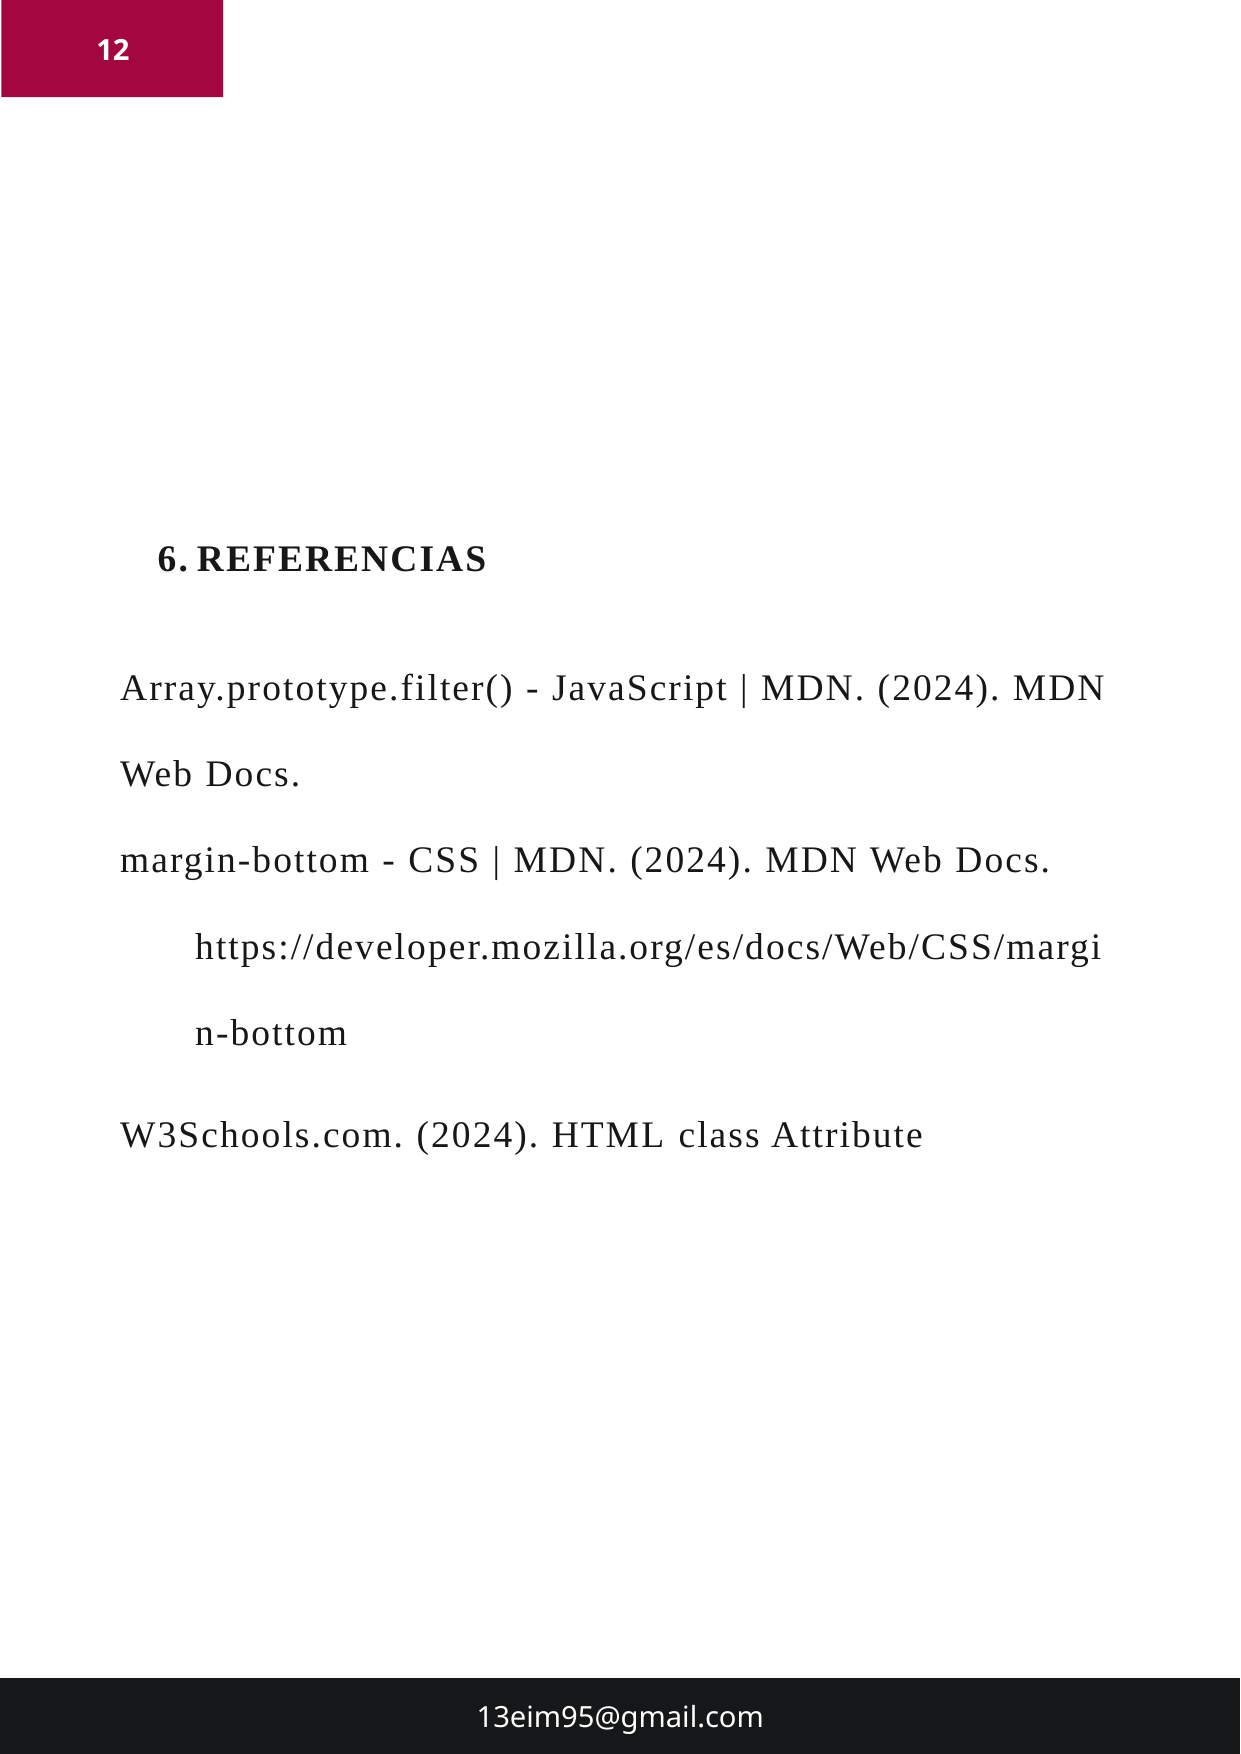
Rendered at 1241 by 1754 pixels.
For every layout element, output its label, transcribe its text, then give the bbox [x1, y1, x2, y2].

text Array.prototype.filter() - JavaScript | MDN. (2024). MDN [120, 665, 1120, 708]
subtitle W3Schools.com. (2024). HTML class Attribute [120, 1112, 1120, 1155]
text Web Docs. [120, 752, 1120, 795]
subtitle Referencias [157, 536, 1120, 579]
text margin-bottom - CSS | MDN. (2024). MDN Web Docs. https://developer.mozilla.org/es/docs/Web/CSS/margin-bottom [120, 838, 1120, 1053]
